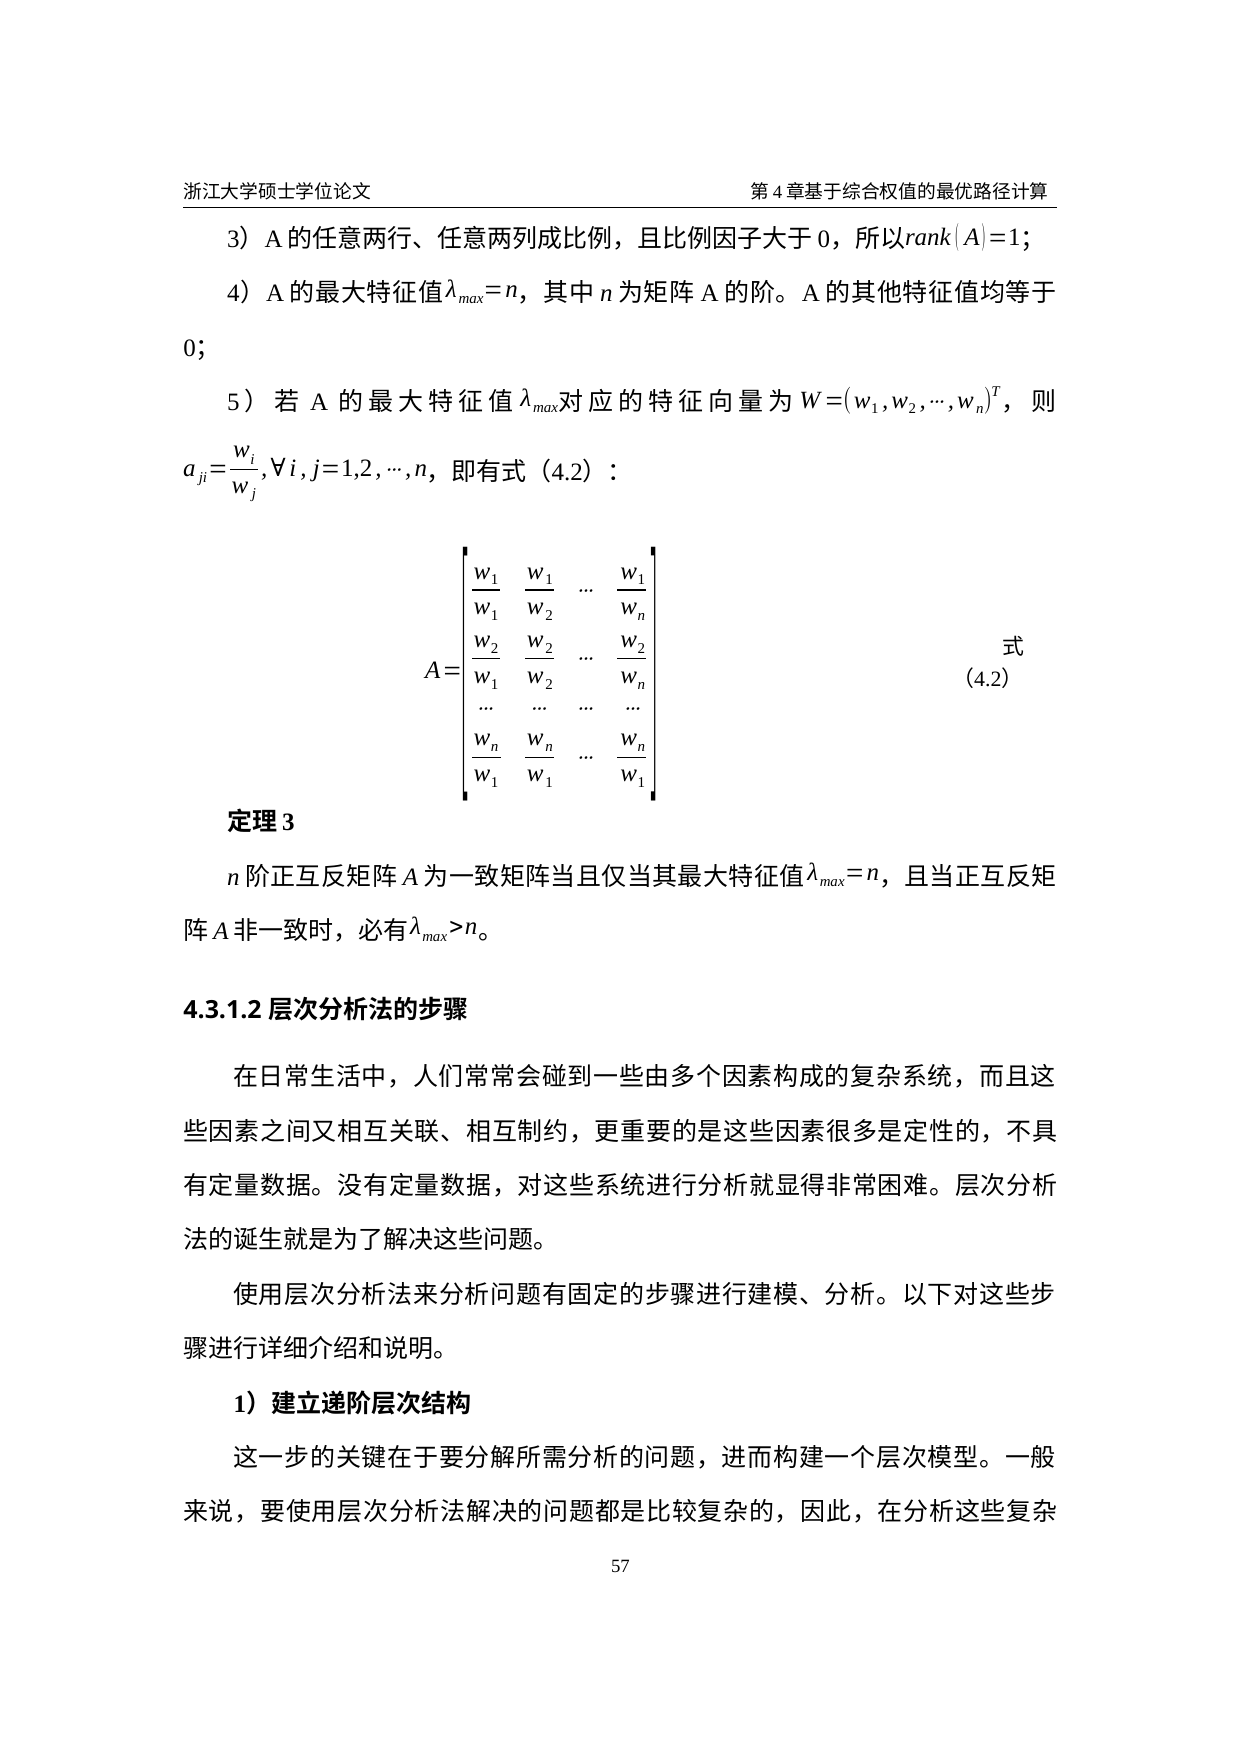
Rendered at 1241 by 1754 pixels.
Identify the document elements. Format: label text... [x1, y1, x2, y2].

text 1）建立递阶层次结构 [183, 1383, 1057, 1419]
text 使用层次分析法来分析问题有固定的步骤进行建模、分析。以下对这些步骤进行详细介绍和说明。 [183, 1274, 1057, 1365]
text 3）A的任意两行、任意两列成比例，且比例因子大于0，所以； [183, 218, 1057, 255]
table_header [172, 521, 907, 802]
text 4）A的最大特征值，其中n为矩阵A的阶。A的其他特征值均等于0； [183, 273, 1057, 363]
table_header 式（4.2） [907, 521, 1068, 802]
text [183, 1437, 1057, 1528]
text 定理3 [183, 802, 1057, 838]
text n阶正互反矩阵A为一致矩阵当且仅当其最大特征值，且当正互反矩阵A非一致时，必有。 [183, 856, 1057, 947]
text 在日常生活中，人们常常会碰到一些由多个因素构成的复杂系统，而且这些因素之间又相互关联、相互制约，更重要的是这些因素很多是定性的，不具有定量数据。没有定量数据，对这些系统进行分析就显得非常困难。层次分析法的诞生就是为了解决这些问题。 [183, 1057, 1057, 1256]
subtitle 层次分析法的步骤 [183, 990, 1057, 1026]
text 5）若A的最大特征值对应的特征向量为，则，即有式（4.2）： [183, 382, 1057, 502]
